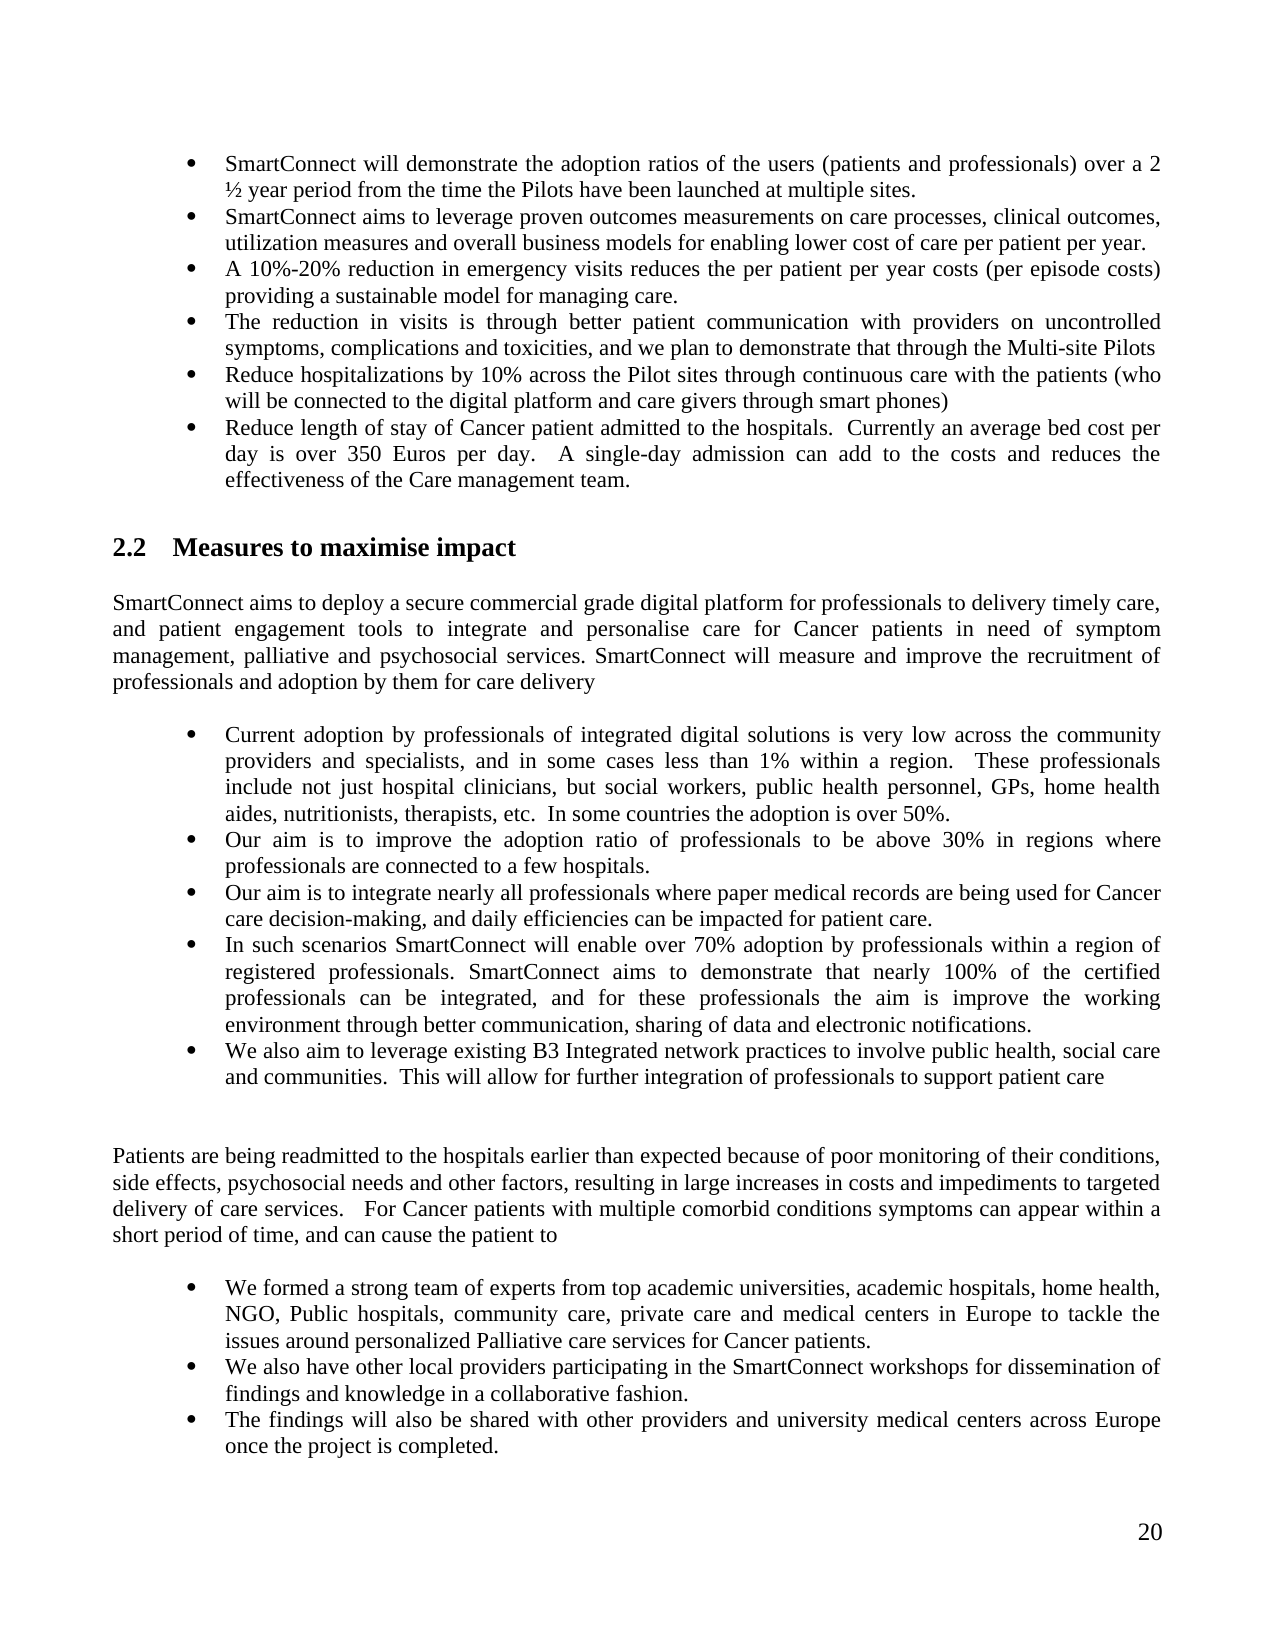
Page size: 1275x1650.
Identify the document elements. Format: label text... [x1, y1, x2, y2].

list SmartConnect aims to leverage proven outcomes measurements on care processes, clinical outcomes, utilization measures and overall business models for enabling lower cost of care per patient per year. [187, 203, 1162, 255]
list The reduction in visits is through better patient communication with providers on uncontrolled symptoms, complications and toxicities, and we plan to demonstrate that through the Multi-site Pilots [187, 308, 1162, 361]
list In such scenarios SmartConnect will enable over 70% adoption by professionals within a region of registered professionals. SmartConnect aims to demonstrate that nearly 100% of the certified professionals can be integrated, and for these professionals the aim is improve the working environment through better communication, sharing of data and electronic notifications. [187, 932, 1162, 1037]
text SmartConnect aims to deploy a secure commercial grade digital platform for professionals to delivery timely care, and patient engagement tools to integrate and personalise care for Cancer patients in need of symptom management, palliative and psychosocial services. SmartConnect will measure and improve the recruitment of professionals and adoption by them for care delivery [112, 589, 1162, 694]
list The findings will also be shared with other providers and university medical centers across Europe once the project is completed. [187, 1406, 1162, 1459]
text Patients are being readmitted to the hospitals earlier than expected because of poor monitoring of their conditions, side effects, psychosocial needs and other factors, resulting in large increases in costs and impediments to targeted delivery of care services. For Cancer patients with multiple comorbid conditions symptoms can appear within a short period of time, and can cause the patient to [112, 1142, 1162, 1248]
list Our aim is to improve the adoption ratio of professionals to be above 30% in regions where professionals are connected to a few hospitals. [187, 826, 1162, 879]
list Reduce length of stay of Cancer patient admitted to the hospitals. Currently an average bed cost per day is over 350 Euros per day. A single-day admission can add to the costs and reduces the effectiveness of the Care management team. [187, 413, 1162, 493]
list We formed a strong team of experts from top academic universities, academic hospitals, home health, NGO, Public hospitals, community care, private care and medical centers in Europe to tackle the issues around personalized Palliative care services for Cancer patients. [187, 1274, 1162, 1353]
list Our aim is to integrate nearly all professionals where paper medical records are being used for Cancer care decision-making, and daily efficiencies can be impacted for patient care. [187, 879, 1162, 932]
list Current adoption by professionals of integrated digital solutions is very low across the community providers and specialists, and in some cases less than 1% within a region. These professionals include not just hospital clinicians, but social workers, public health personnel, GPs, home health aides, nutritionists, therapists, etc. In some countries the adoption is over 50%. [187, 721, 1162, 826]
list SmartConnect will demonstrate the adoption ratios of the users (patients and professionals) over a 2 ½ year period from the time the Pilots have been launched at multiple sites. [187, 150, 1162, 203]
list A 10%-20% reduction in emergency visits reduces the per patient per year costs (per episode costs) providing a sustainable model for managing care. [187, 255, 1162, 308]
list We also aim to leverage existing B3 Integrated network practices to involve public health, social care and communities. This will allow for further integration of professionals to support patient care [187, 1037, 1162, 1090]
list Reduce hospitalizations by 10% across the Pilot sites through continuous care with the patients (who will be connected to the digital platform and care givers through smart phones) [187, 361, 1162, 413]
list We also have other local providers participating in the SmartConnect workshops for dissemination of findings and knowledge in a collaborative fashion. [187, 1353, 1162, 1406]
subtitle Measures to maximise impact [112, 531, 1162, 563]
